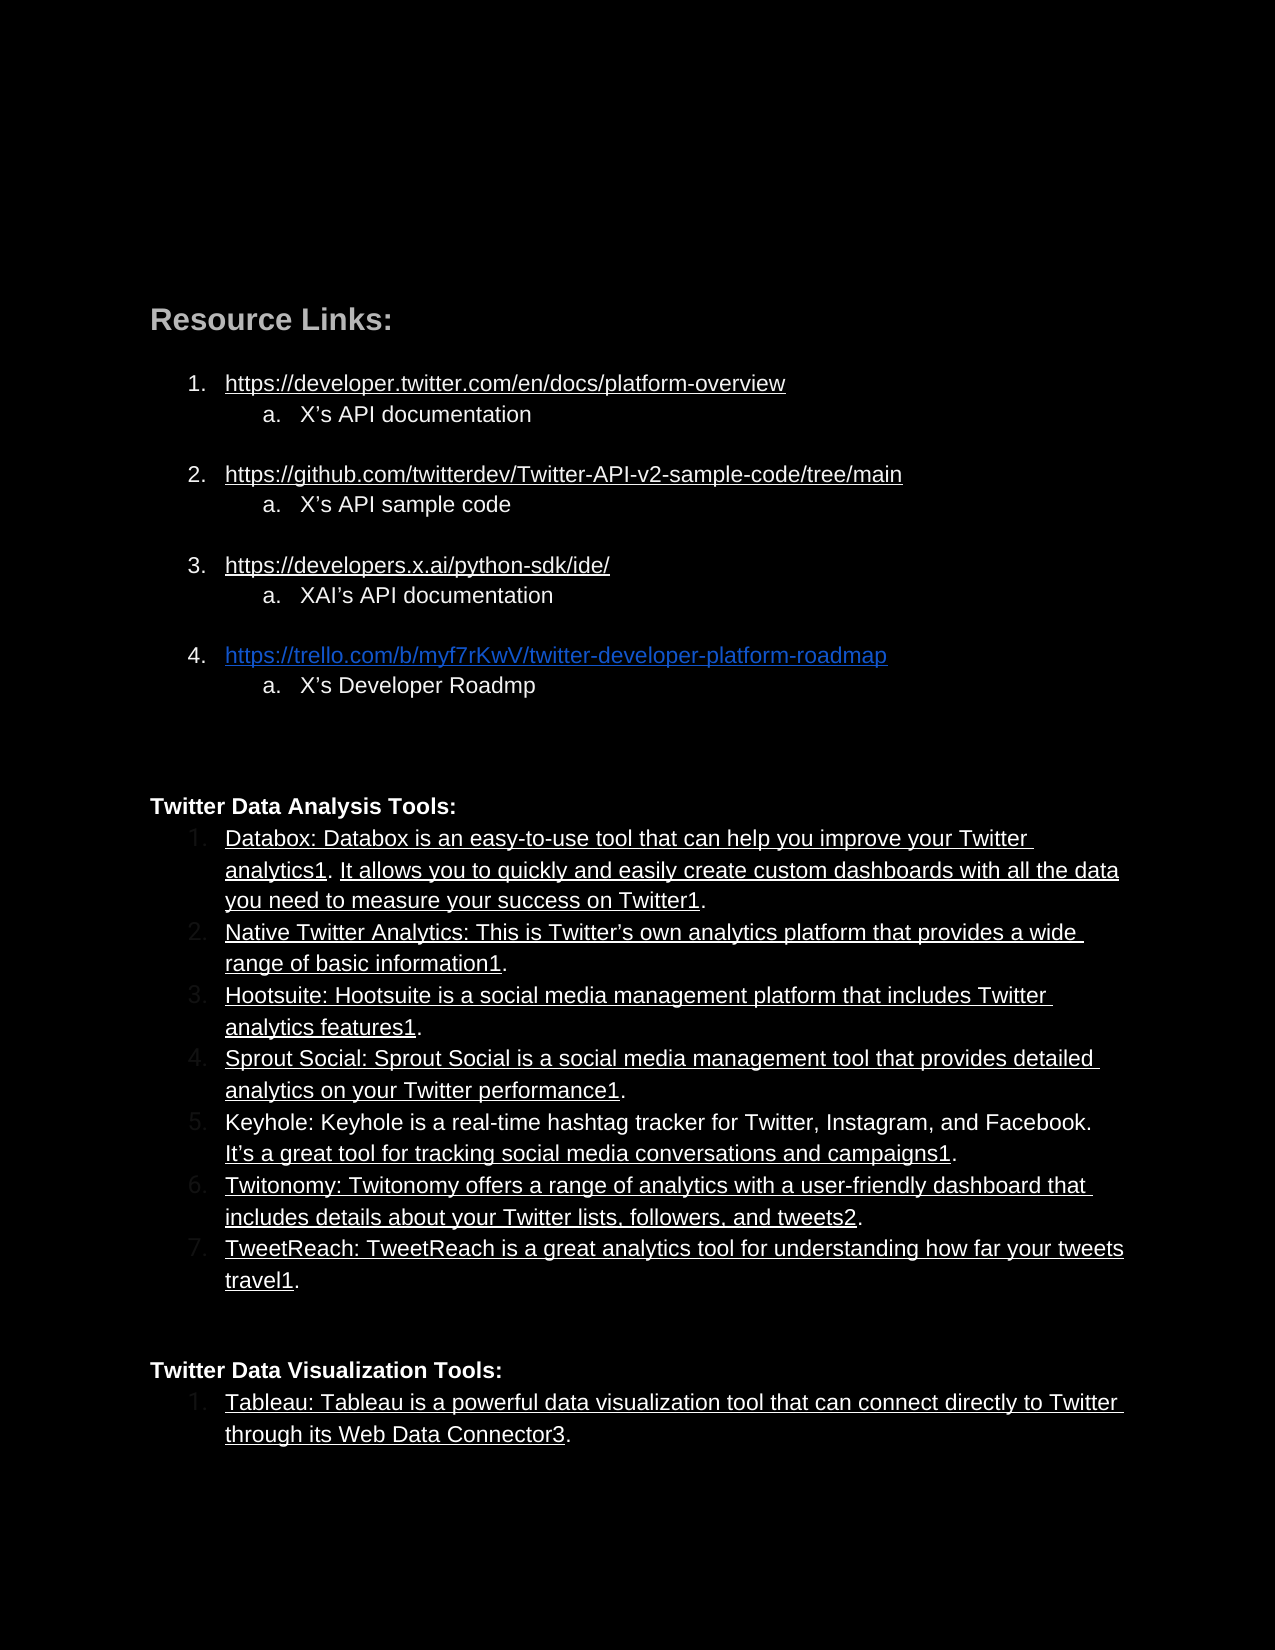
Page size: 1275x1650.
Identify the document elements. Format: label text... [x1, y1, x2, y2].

list Twitonomy: Twitonomy offers a range of analytics with a user-friendly dashboard that includes details about your Twitter lists, followers, and tweets2. [187, 1170, 1125, 1230]
list https://developers.x.ai/python-sdk/ide/ [187, 552, 1125, 578]
list https://developer.twitter.com/en/docs/platform-overview [187, 370, 1125, 397]
list TweetReach: TweetReach is a great analytics tool for understanding how far your tweets travel1. [187, 1234, 1125, 1293]
list Keyhole: Keyhole is a real-time hashtag tracker for Twitter, Instagram, and Facebook. It’s a great tool for tracking social media conversations and campaigns1. [187, 1107, 1125, 1166]
list XAI’s API documentation [262, 582, 1125, 608]
list https://github.com/twitterdev/Twitter-API-v2-sample-code/tree/main [187, 461, 1125, 487]
list X’s Developer Roadmp [262, 672, 1125, 699]
list Sprout Social: Sprout Social is a social media management tool that provides detailed analytics on your Twitter performance1. [187, 1044, 1125, 1103]
subtitle Resource Links: [150, 301, 1125, 337]
list X’s API documentation [262, 401, 1125, 427]
list Tableau: Tableau is a powerful data visualization tool that can connect directly to Twitter through its Web Data Connector3. [187, 1388, 1125, 1447]
text Twitter Data Visualization Tools: [150, 1357, 1125, 1384]
list Hootsuite: Hootsuite is a social media management platform that includes Twitter analytics features1. [187, 980, 1125, 1040]
list https://trello.com/b/myf7rKwV/twitter-developer-platform-roadmap [187, 642, 1125, 668]
list Native Twitter Analytics: This is Twitter’s own analytics platform that provides a wide range of basic information1. [187, 917, 1125, 976]
list X’s API sample code [262, 491, 1125, 517]
text Twitter Data Analysis Tools: [150, 793, 1125, 819]
list Databox: Databox is an easy-to-use tool that can help you improve your Twitter analytics1. It allows you to quickly and easily create custom dashboards with all the data you need to measure your success on Twitter1. [187, 823, 1125, 913]
